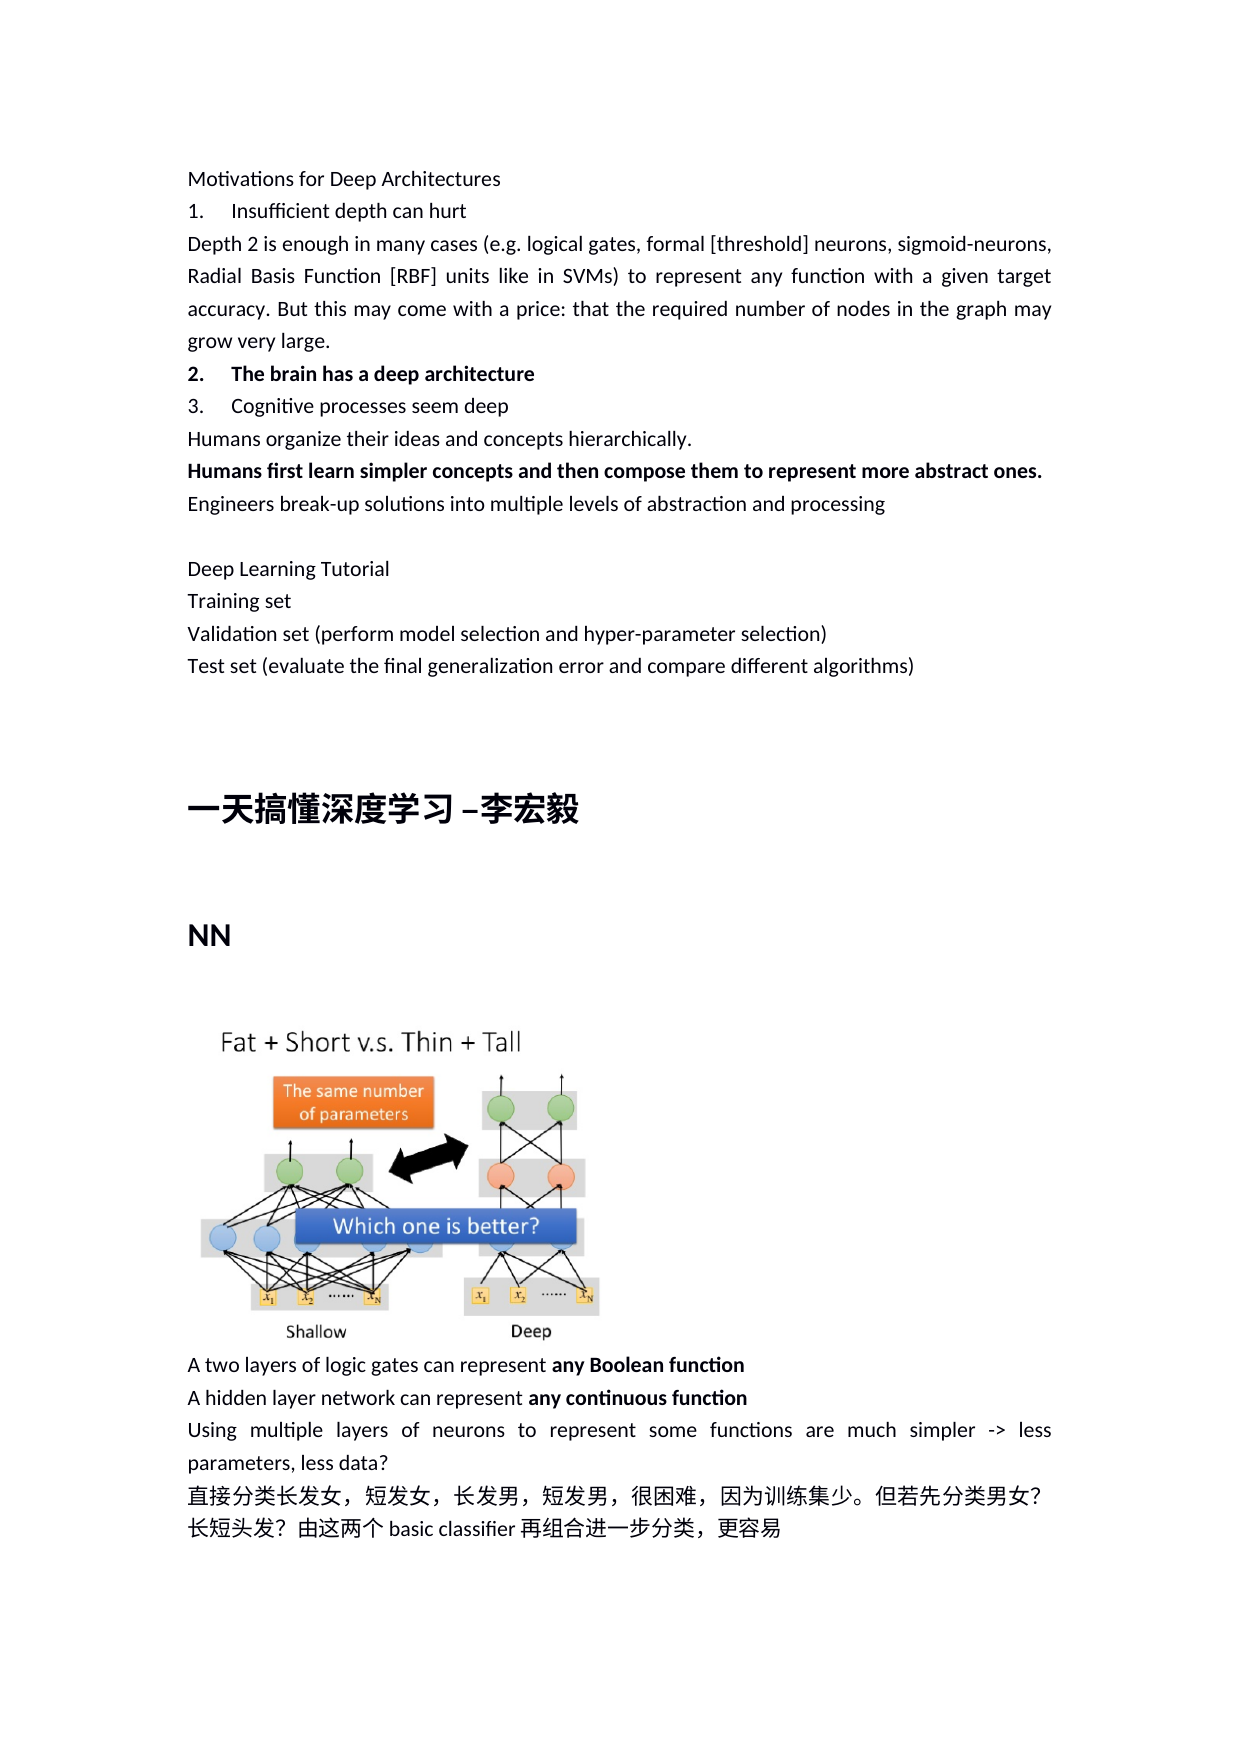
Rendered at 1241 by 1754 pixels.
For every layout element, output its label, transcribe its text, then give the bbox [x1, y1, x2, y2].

text Test set (evaluate the final generalization error and compare different algorithms) [187, 649, 1053, 682]
text 直接分类长发女，短发女，长发男，短发男，很困难，因为训练集少。但若先分类男女？长短头发？由这两个basic classifier再组合进一步分类，更容易 [187, 1478, 1053, 1543]
text Motivations for Deep Architectures [187, 162, 1053, 194]
subtitle NN [187, 901, 1053, 966]
text A two layers of logic gates can represent any Boolean function [187, 1348, 1053, 1381]
text Validation set (perform model selection and hyper-parameter selection) [187, 617, 1053, 649]
text Using multiple layers of neurons to represent some functions are much simpler -> less parameters, less data? [187, 1413, 1053, 1478]
list Cognitive processes seem deep [187, 389, 1053, 422]
text Depth 2 is enough in many cases (e.g. logical gates, formal [threshold] neurons, sigmoid-neurons, Radial Basis Function [RBF] units like in SVMs) to represent any function with a given target accuracy. But this may come with a price: that the required number of nodes in the graph may grow very large. [187, 227, 1053, 357]
list The brain has a deep architecture [187, 357, 1053, 389]
text A hidden layer network can represent any continuous function [187, 1381, 1053, 1413]
text Humans first learn simpler concepts and then compose them to represent more abstract ones. [187, 454, 1053, 487]
list Insufficient depth can hurt [187, 194, 1053, 227]
text Engineers break-up solutions into multiple levels of abstraction and processing [187, 487, 1053, 519]
text Training set [187, 584, 1053, 617]
text Deep Learning Tutorial [187, 552, 1053, 584]
picture [187, 1023, 616, 1348]
subtitle 一天搞懂深度学习 –李宏毅http://www.slideshare.net/tw_dsconf/ss-62245351 [187, 774, 1053, 839]
text Humans organize their ideas and concepts hierarchically. [187, 422, 1053, 454]
